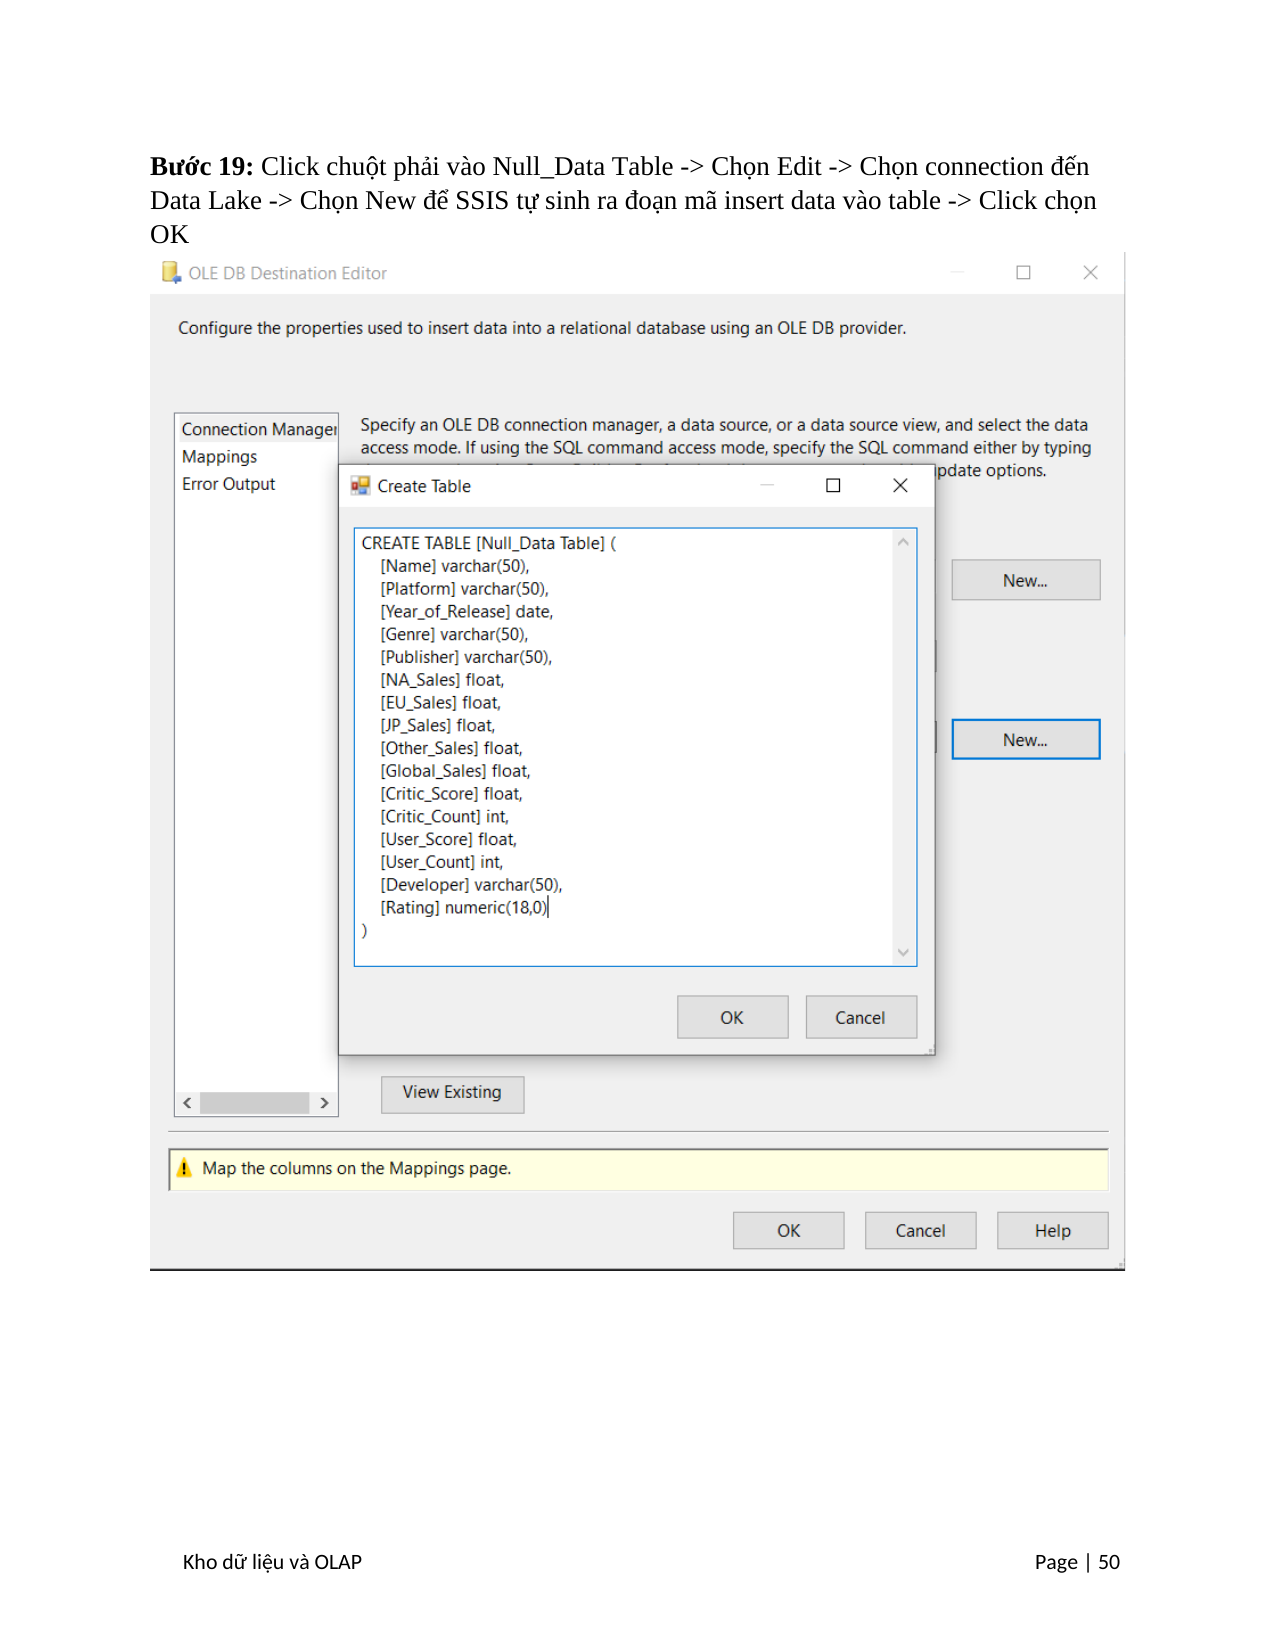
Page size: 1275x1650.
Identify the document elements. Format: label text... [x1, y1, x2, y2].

subtitle Bước 19: Click chuột phải vào Null_Data Table -> Chọn Edit -> Chọn connection đến Data Lake -> Chọn New để SSIS tự sinh ra đoạn mã insert data vào table -> Click chọn OK [150, 150, 1125, 249]
picture [150, 252, 1125, 1271]
